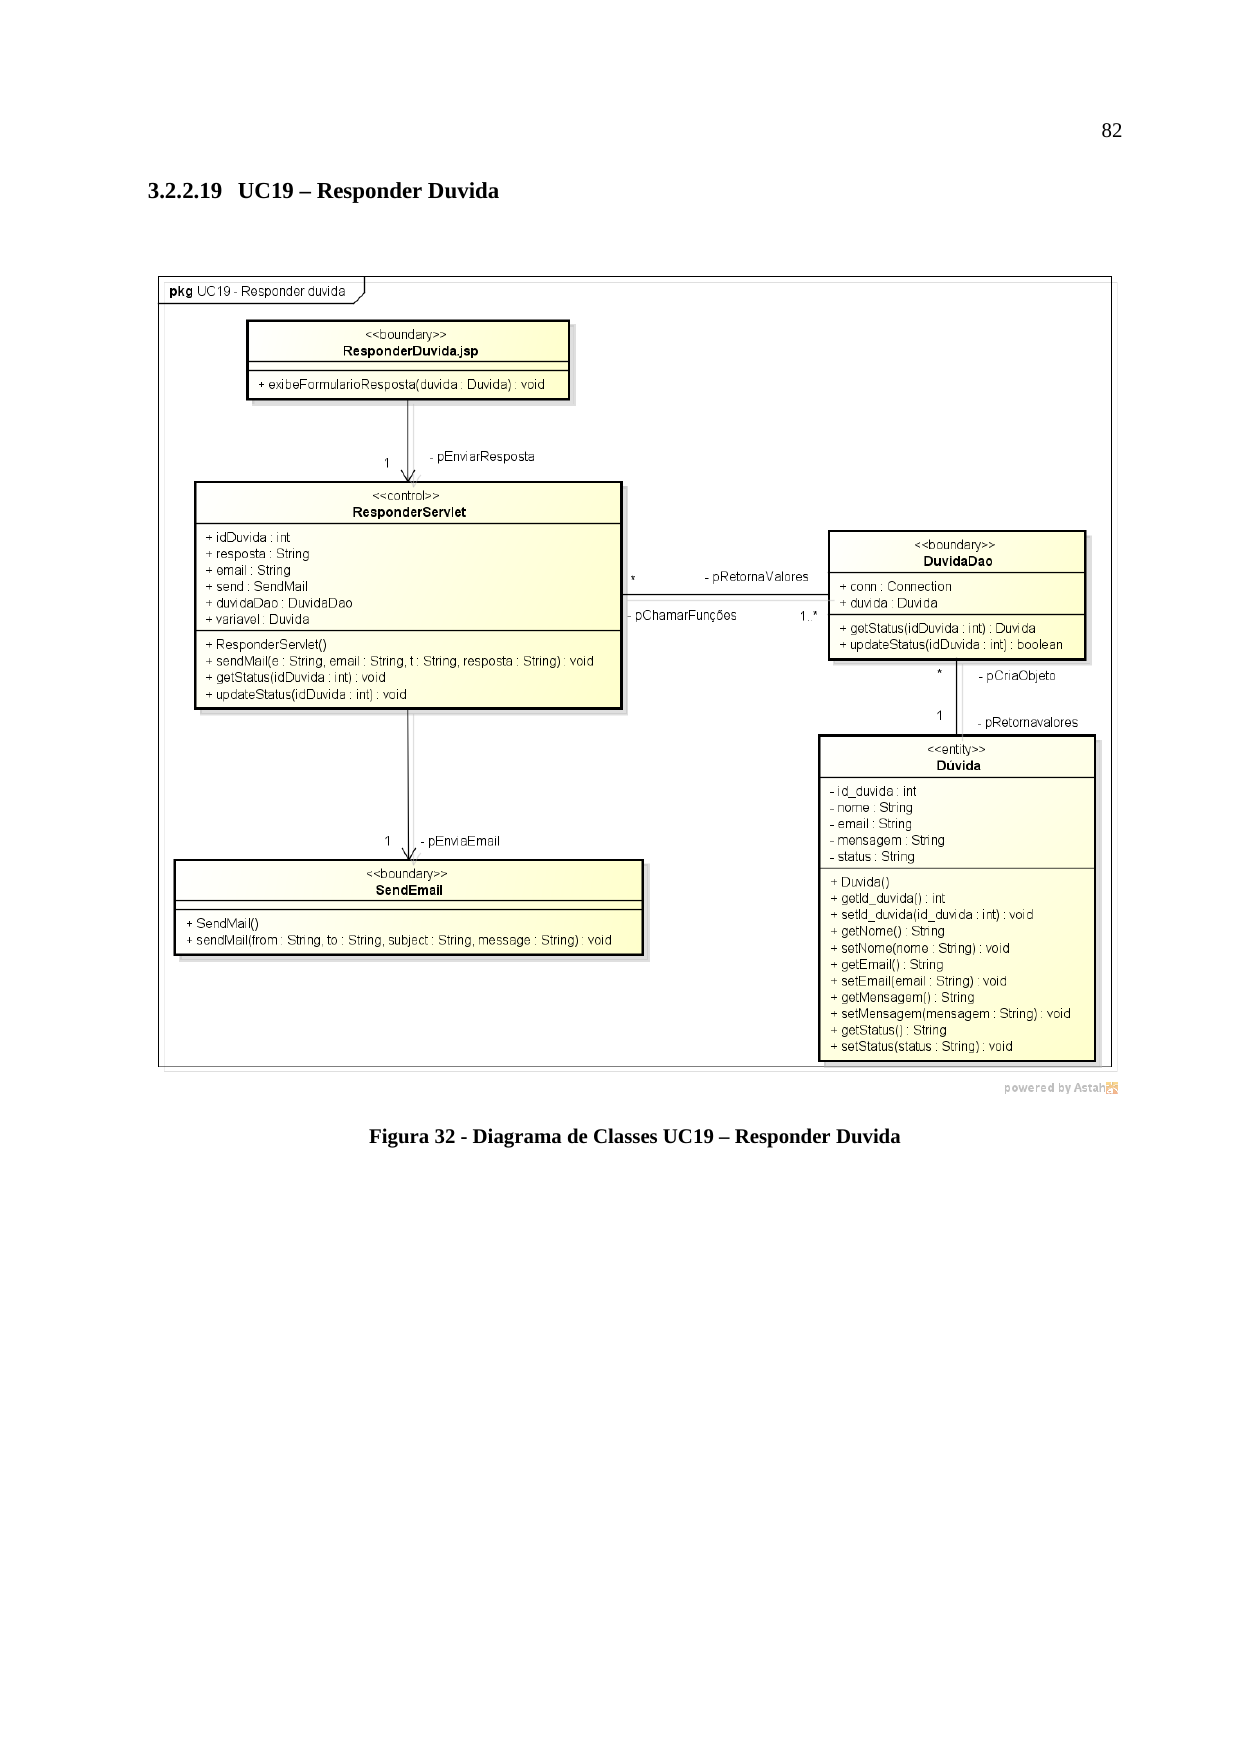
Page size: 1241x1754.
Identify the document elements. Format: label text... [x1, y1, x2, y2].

picture [147, 266, 1122, 1098]
text Figura 32 - Diagrama de Classes UC19 – Responder Duvida [148, 1124, 1122, 1148]
subtitle UC19 – Responder Duvida [148, 177, 1122, 203]
